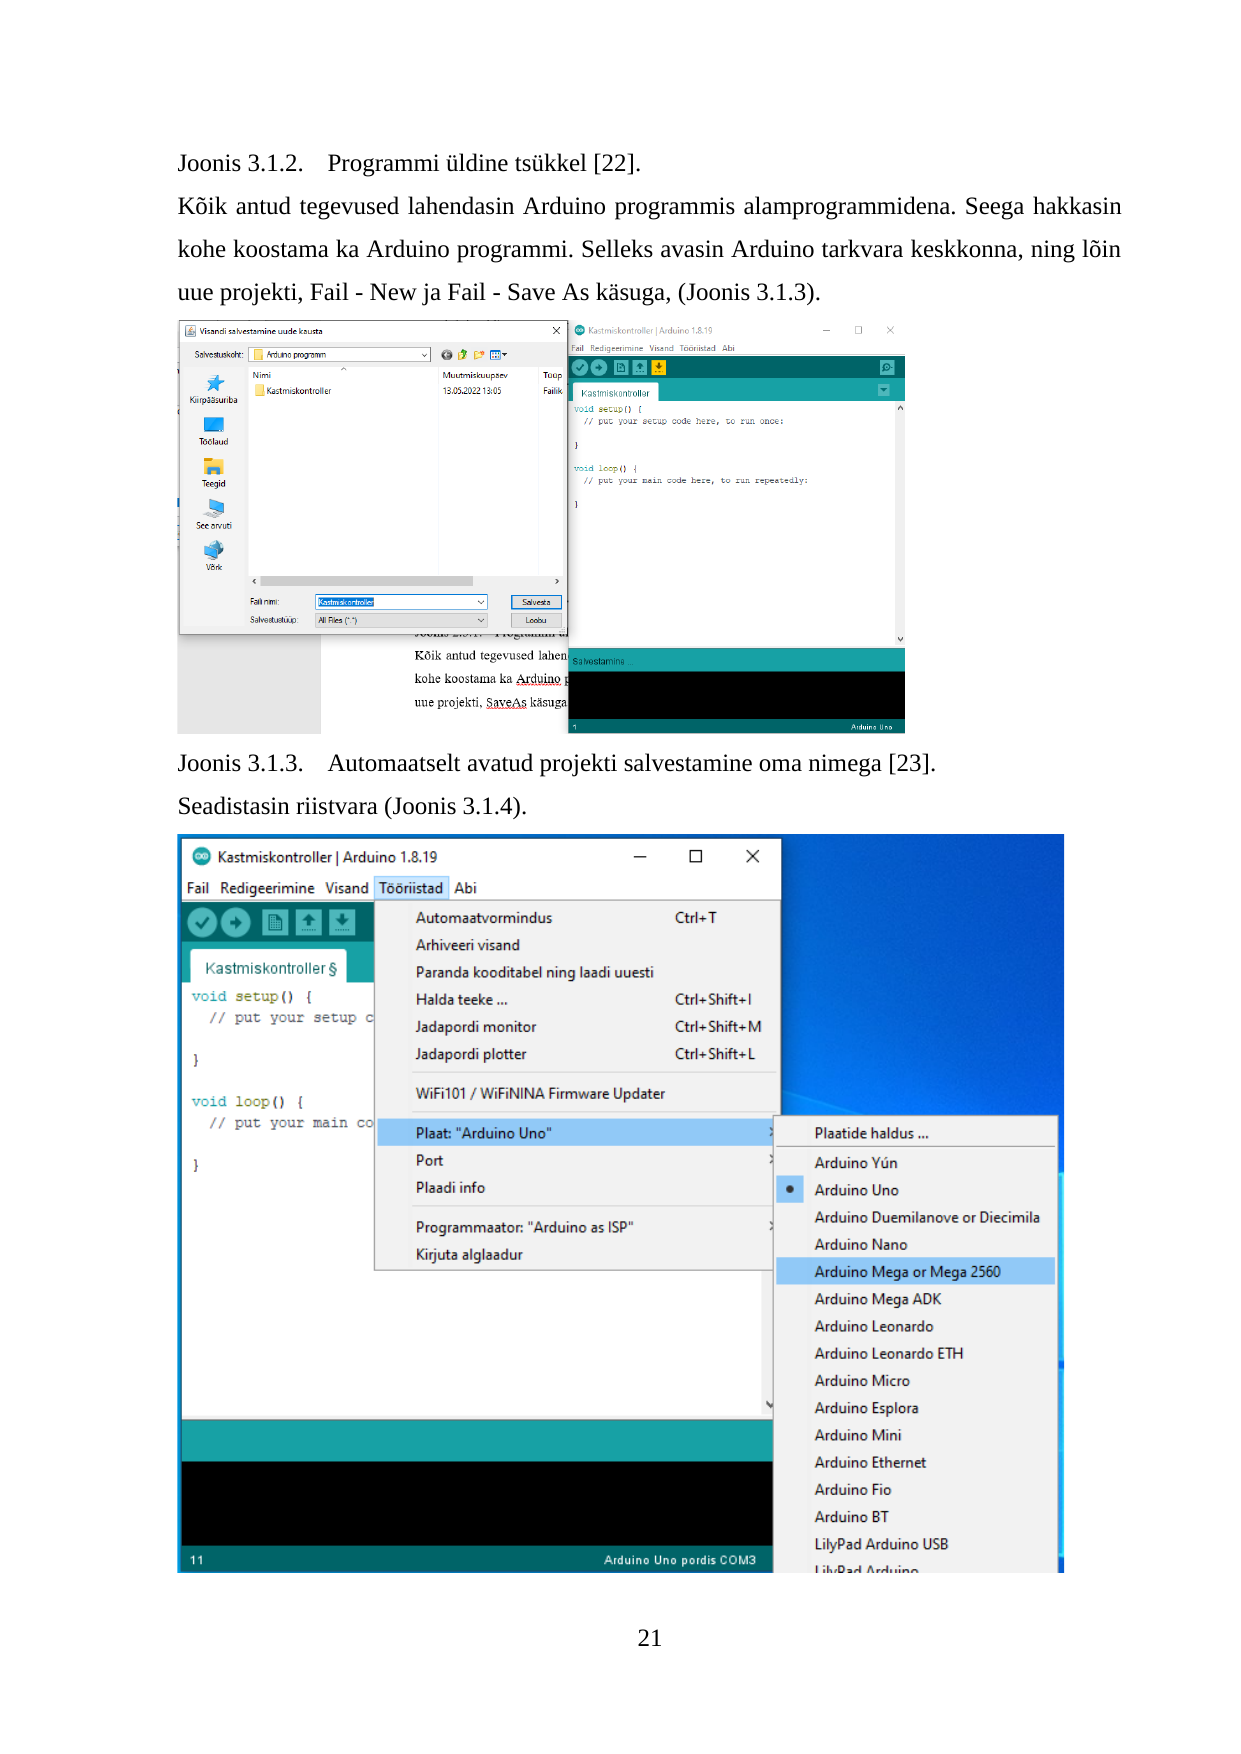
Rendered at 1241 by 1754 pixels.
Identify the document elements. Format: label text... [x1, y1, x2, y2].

picture [177, 834, 1065, 1573]
picture [177, 320, 905, 734]
text Kõik antud tegevused lahendasin Arduino programmis alamprogrammidena. Seega hakkasin kohe koostama ka Arduino programmi. Selleks avasin Arduino tarkvara keskkonna, ning lõin uue projekti, Fail - New ja Fail - Save As käsuga, (Joonis 3.1.3). [177, 191, 1122, 306]
list Automaatselt avatud projekti salvestamine oma nimega . [177, 748, 1122, 777]
list Programmi üldine tsükkel . [177, 148, 1122, 176]
text Seadistasin riistvara (Joonis 3.1.4). [177, 791, 1122, 820]
